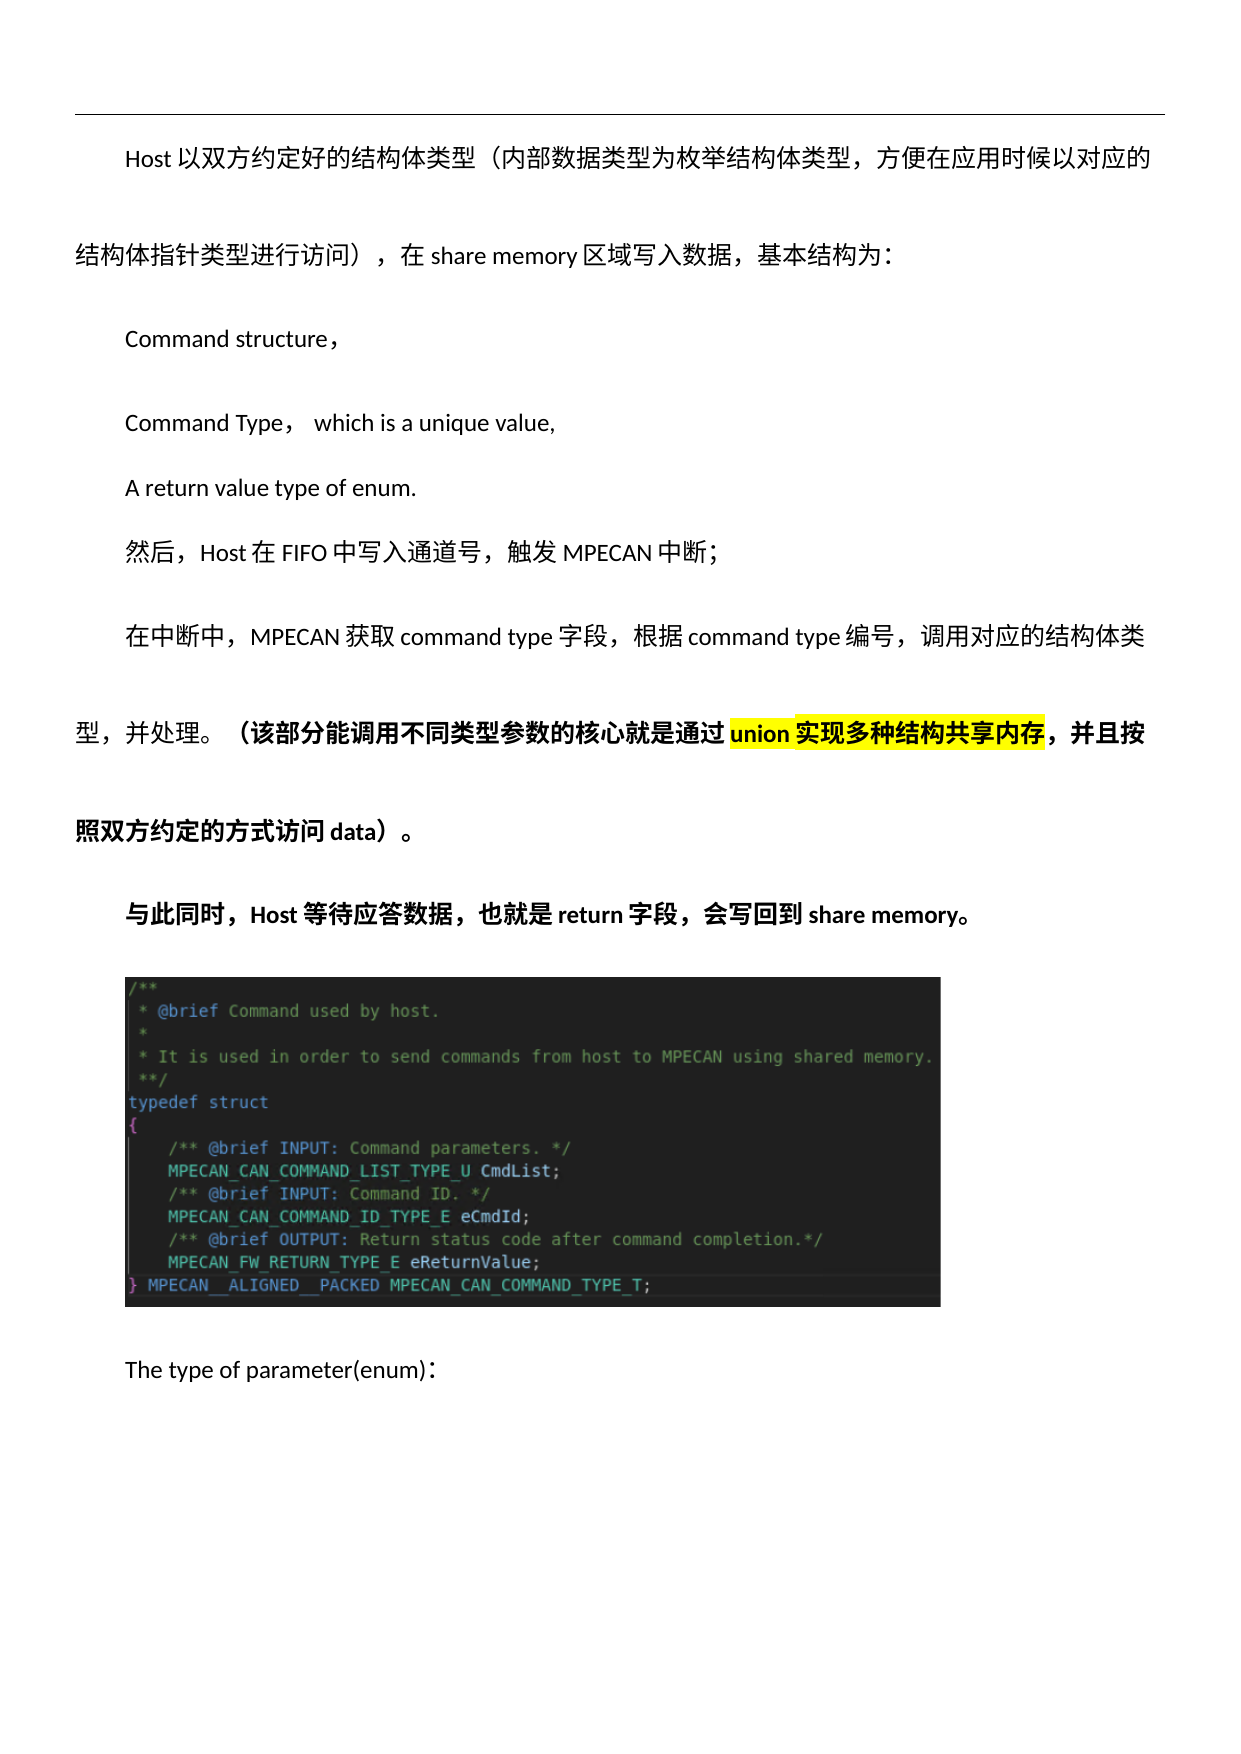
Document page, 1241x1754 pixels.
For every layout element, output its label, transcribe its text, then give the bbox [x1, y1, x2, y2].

text Command Type， which is a unique value, [75, 388, 1165, 453]
text The type of parameter(enum)： [75, 1336, 1165, 1401]
text Host以双方约定好的结构体类型（内部数据类型为枚举结构体类型，方便在应用时候以对应的结构体指针类型进行访问），在 share memory区域写入数据，基本结构为： [75, 124, 1165, 286]
text Command structure， [75, 304, 1165, 369]
text A return value type of enum. [75, 471, 1165, 503]
text 在中断中，MPECAN获取command type字段，根据command type编号，调用对应的结构体类型，并处理。（该部分能调用不同类型参数的核心就是通过union实现多种结构共享内存，并且按照双方约定的方式访问data）。 [75, 602, 1165, 862]
text 与此同时，Host等待应答数据，也就是return字段，会写回到share memory。 [75, 880, 1165, 945]
text 然后，Host在FIFO中写入通道号，触发MPECAN中断； [75, 518, 1165, 583]
